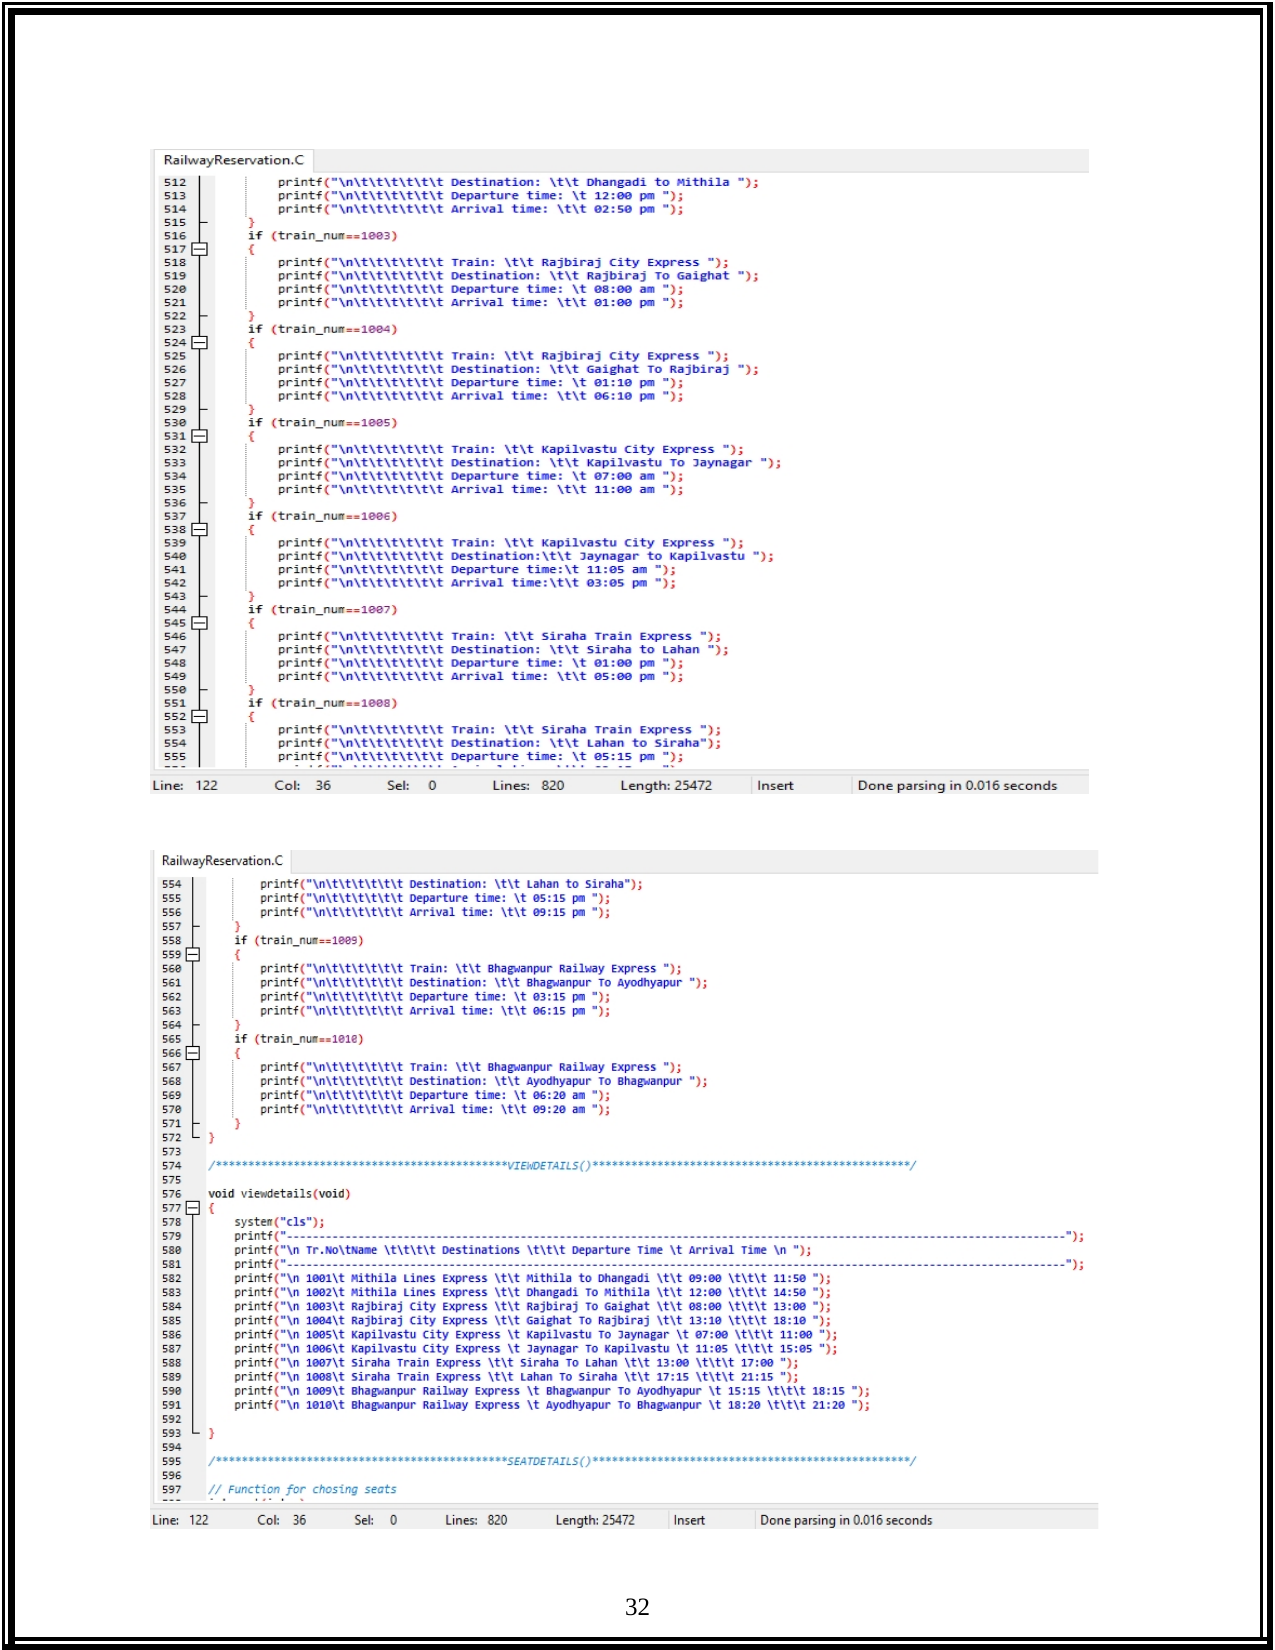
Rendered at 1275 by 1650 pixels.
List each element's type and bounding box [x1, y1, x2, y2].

picture [150, 149, 1089, 794]
picture [150, 850, 1099, 1529]
